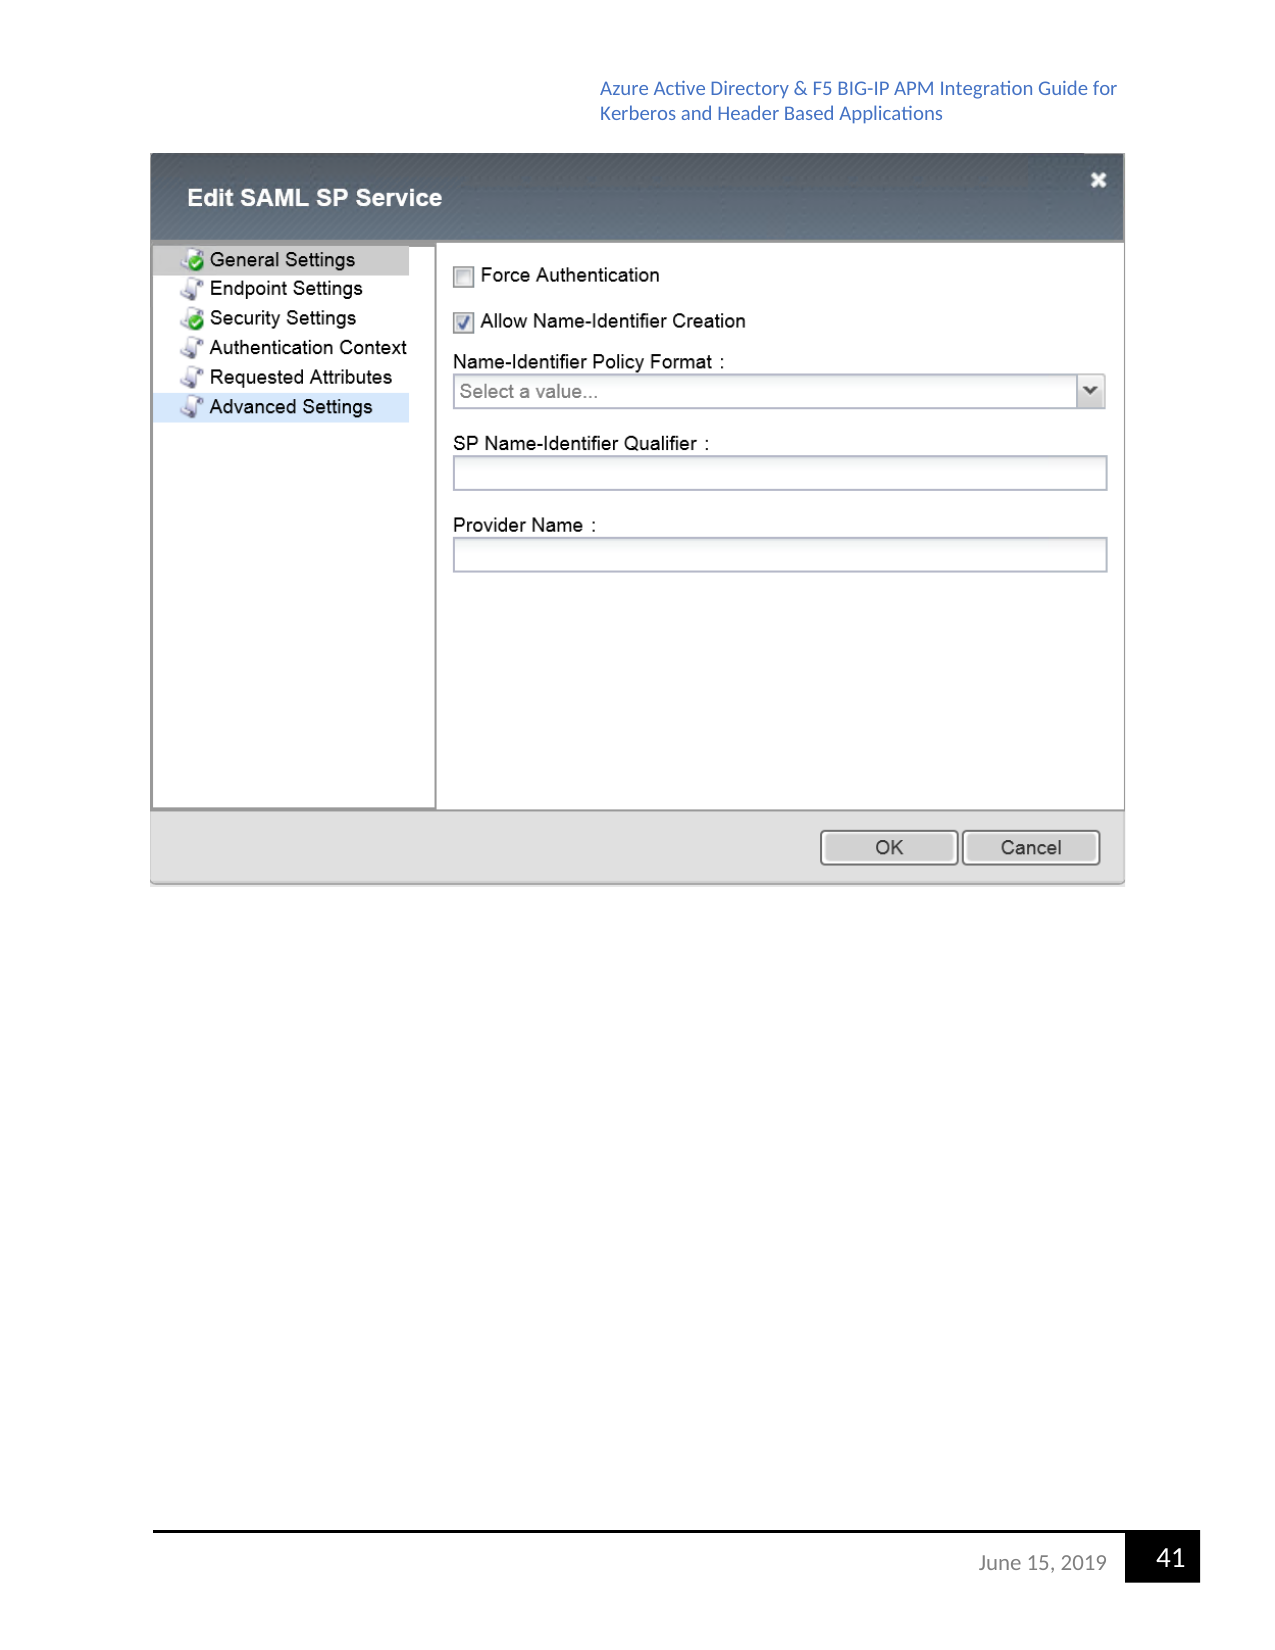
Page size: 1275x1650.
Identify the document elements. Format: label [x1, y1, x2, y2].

picture [150, 153, 1125, 887]
